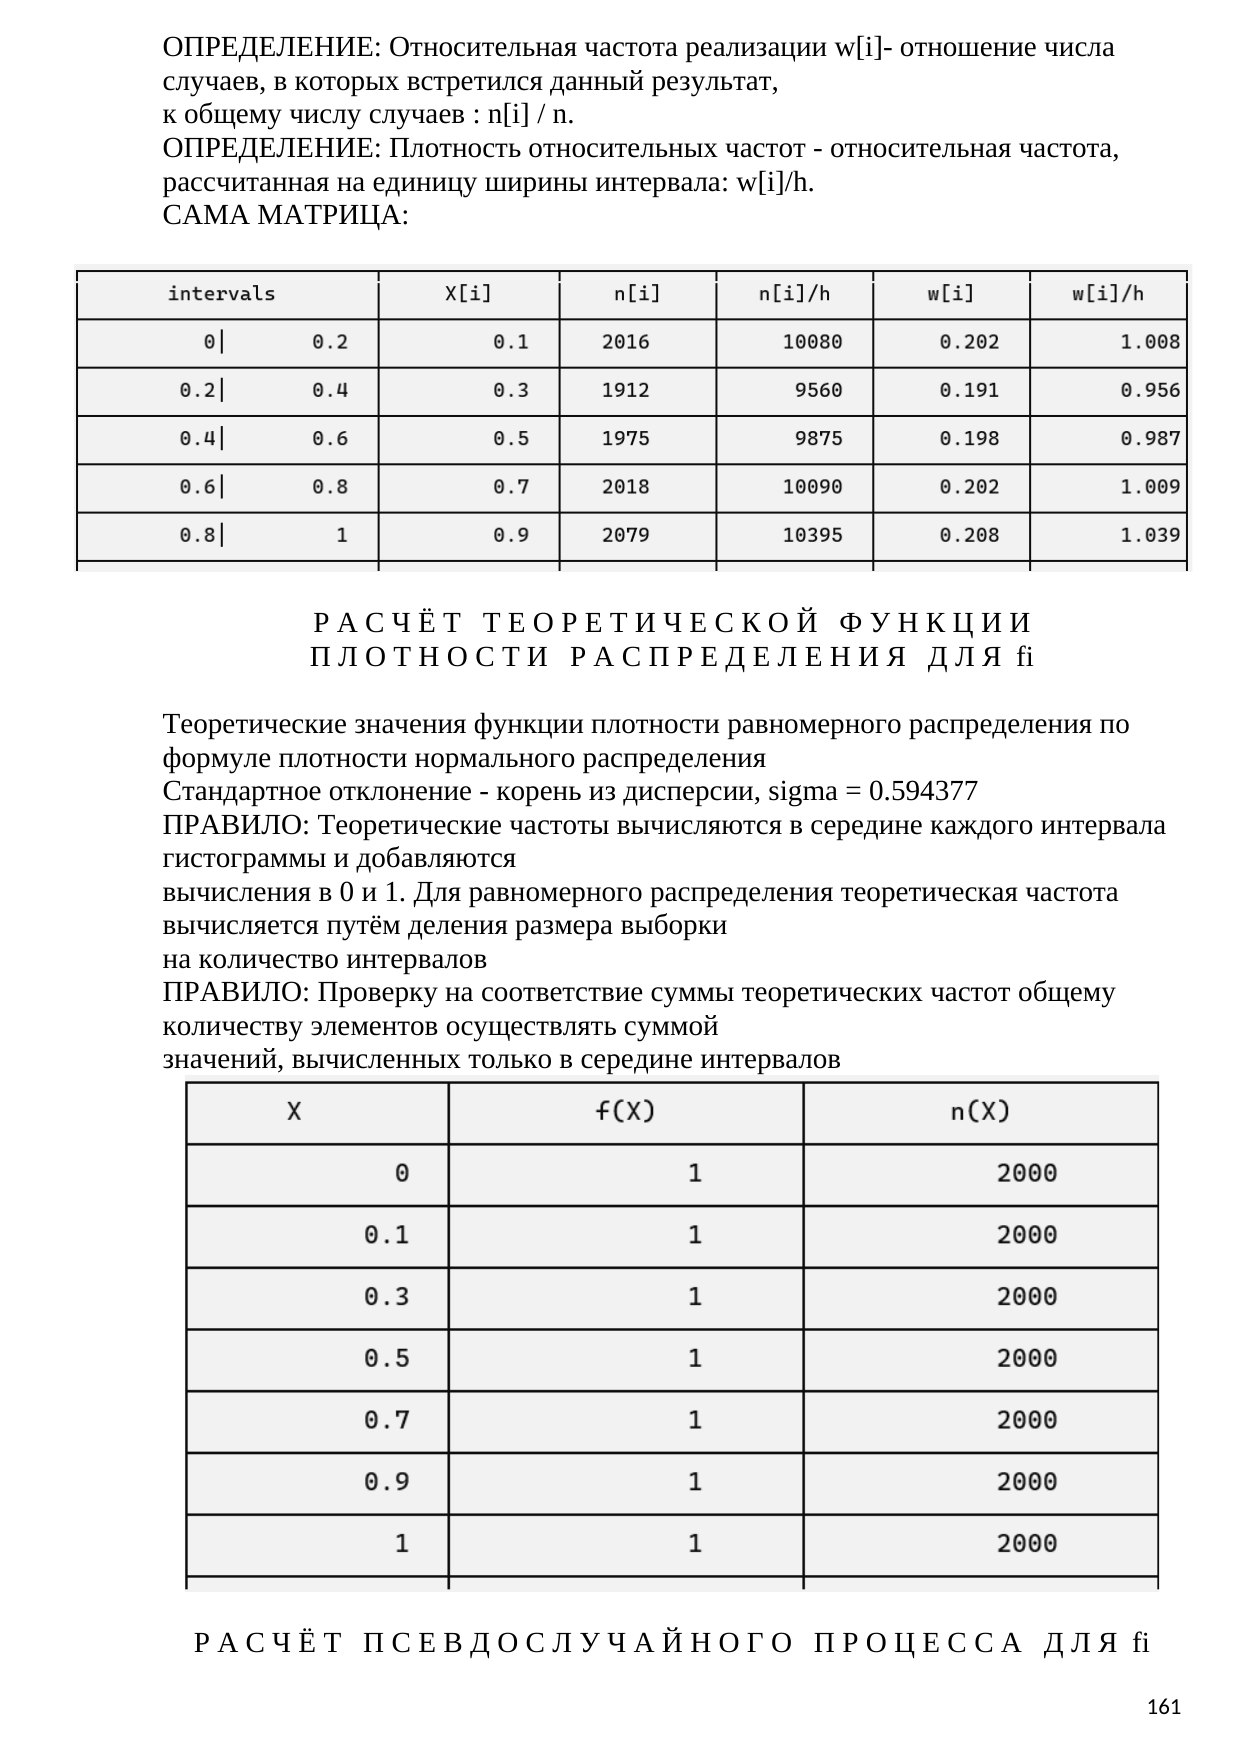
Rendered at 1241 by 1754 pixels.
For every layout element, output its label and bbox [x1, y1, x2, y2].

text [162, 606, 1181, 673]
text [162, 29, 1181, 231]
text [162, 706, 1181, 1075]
picture [73, 264, 1193, 572]
picture [184, 1075, 1160, 1592]
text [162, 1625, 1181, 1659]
